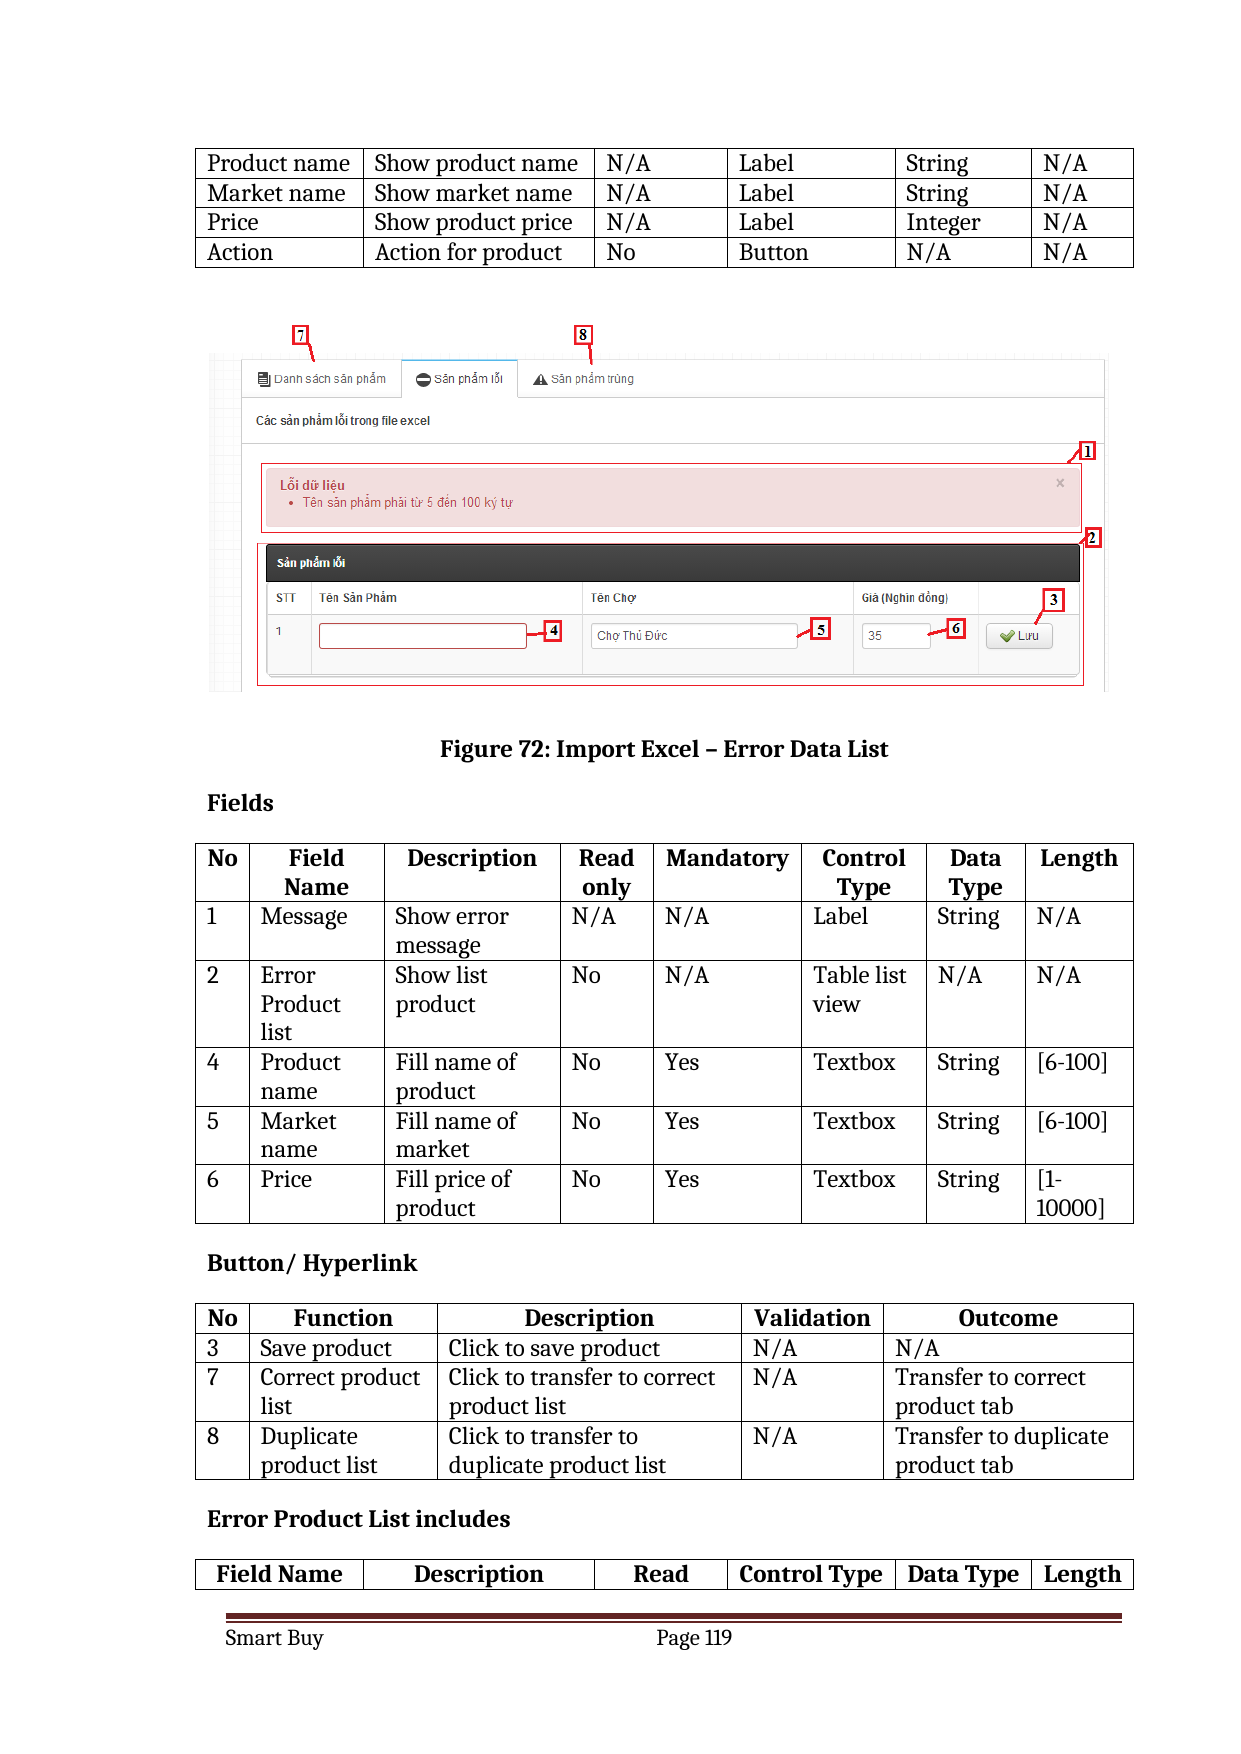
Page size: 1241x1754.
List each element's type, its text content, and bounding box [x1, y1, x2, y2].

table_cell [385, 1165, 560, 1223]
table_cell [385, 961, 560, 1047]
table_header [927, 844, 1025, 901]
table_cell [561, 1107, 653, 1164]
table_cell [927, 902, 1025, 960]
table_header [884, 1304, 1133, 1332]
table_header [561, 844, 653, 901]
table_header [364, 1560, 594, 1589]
text Button/ Hyperlink [207, 1249, 1122, 1277]
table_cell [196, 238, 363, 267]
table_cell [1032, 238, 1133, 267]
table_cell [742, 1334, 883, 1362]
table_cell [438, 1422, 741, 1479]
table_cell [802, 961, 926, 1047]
text Figure 72: Import Excel – Error Data List [207, 735, 1122, 764]
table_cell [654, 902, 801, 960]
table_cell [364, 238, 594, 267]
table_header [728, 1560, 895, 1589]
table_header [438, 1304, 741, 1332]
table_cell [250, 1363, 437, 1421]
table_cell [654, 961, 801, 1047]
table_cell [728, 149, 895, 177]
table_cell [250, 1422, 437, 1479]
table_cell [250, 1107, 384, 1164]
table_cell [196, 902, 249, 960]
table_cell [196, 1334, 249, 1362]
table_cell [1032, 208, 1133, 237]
picture [206, 292, 1123, 711]
text Error Product List includes [207, 1505, 1122, 1534]
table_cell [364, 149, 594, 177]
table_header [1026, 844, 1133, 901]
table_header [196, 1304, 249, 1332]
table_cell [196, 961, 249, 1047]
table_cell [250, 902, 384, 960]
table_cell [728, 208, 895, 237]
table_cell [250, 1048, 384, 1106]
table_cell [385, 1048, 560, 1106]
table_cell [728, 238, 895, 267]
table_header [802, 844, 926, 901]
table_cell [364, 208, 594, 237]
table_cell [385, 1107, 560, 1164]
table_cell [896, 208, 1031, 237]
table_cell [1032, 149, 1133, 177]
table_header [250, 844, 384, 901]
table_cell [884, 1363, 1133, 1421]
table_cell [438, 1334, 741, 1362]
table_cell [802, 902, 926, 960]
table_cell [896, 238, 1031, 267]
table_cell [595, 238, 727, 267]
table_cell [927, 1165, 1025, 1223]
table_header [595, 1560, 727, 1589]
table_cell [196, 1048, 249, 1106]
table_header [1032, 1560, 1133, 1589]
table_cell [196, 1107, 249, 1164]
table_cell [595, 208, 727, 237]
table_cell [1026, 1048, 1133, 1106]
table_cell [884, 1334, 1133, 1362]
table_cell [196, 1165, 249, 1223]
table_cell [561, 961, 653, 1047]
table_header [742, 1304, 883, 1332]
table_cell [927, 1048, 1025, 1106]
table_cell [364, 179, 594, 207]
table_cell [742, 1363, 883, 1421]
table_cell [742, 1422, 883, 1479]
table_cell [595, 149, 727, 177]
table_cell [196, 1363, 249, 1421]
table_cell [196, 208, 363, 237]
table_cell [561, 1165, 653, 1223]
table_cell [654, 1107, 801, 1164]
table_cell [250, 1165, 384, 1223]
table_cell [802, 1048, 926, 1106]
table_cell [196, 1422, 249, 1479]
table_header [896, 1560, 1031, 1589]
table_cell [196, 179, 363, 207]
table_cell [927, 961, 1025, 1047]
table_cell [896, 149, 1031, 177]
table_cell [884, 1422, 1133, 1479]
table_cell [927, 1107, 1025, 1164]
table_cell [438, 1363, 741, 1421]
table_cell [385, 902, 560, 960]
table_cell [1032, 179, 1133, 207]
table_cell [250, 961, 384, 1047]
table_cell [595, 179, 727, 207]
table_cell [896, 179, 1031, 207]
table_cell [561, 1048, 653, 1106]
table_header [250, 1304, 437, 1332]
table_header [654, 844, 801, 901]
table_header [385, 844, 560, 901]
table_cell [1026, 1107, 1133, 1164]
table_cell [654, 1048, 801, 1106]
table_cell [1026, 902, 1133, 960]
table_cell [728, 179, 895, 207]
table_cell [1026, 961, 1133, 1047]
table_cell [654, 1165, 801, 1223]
text Fields [207, 789, 1122, 818]
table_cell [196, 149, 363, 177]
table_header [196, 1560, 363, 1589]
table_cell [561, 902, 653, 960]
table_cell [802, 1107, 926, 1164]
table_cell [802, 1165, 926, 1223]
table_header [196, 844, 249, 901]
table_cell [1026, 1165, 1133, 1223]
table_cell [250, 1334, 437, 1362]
